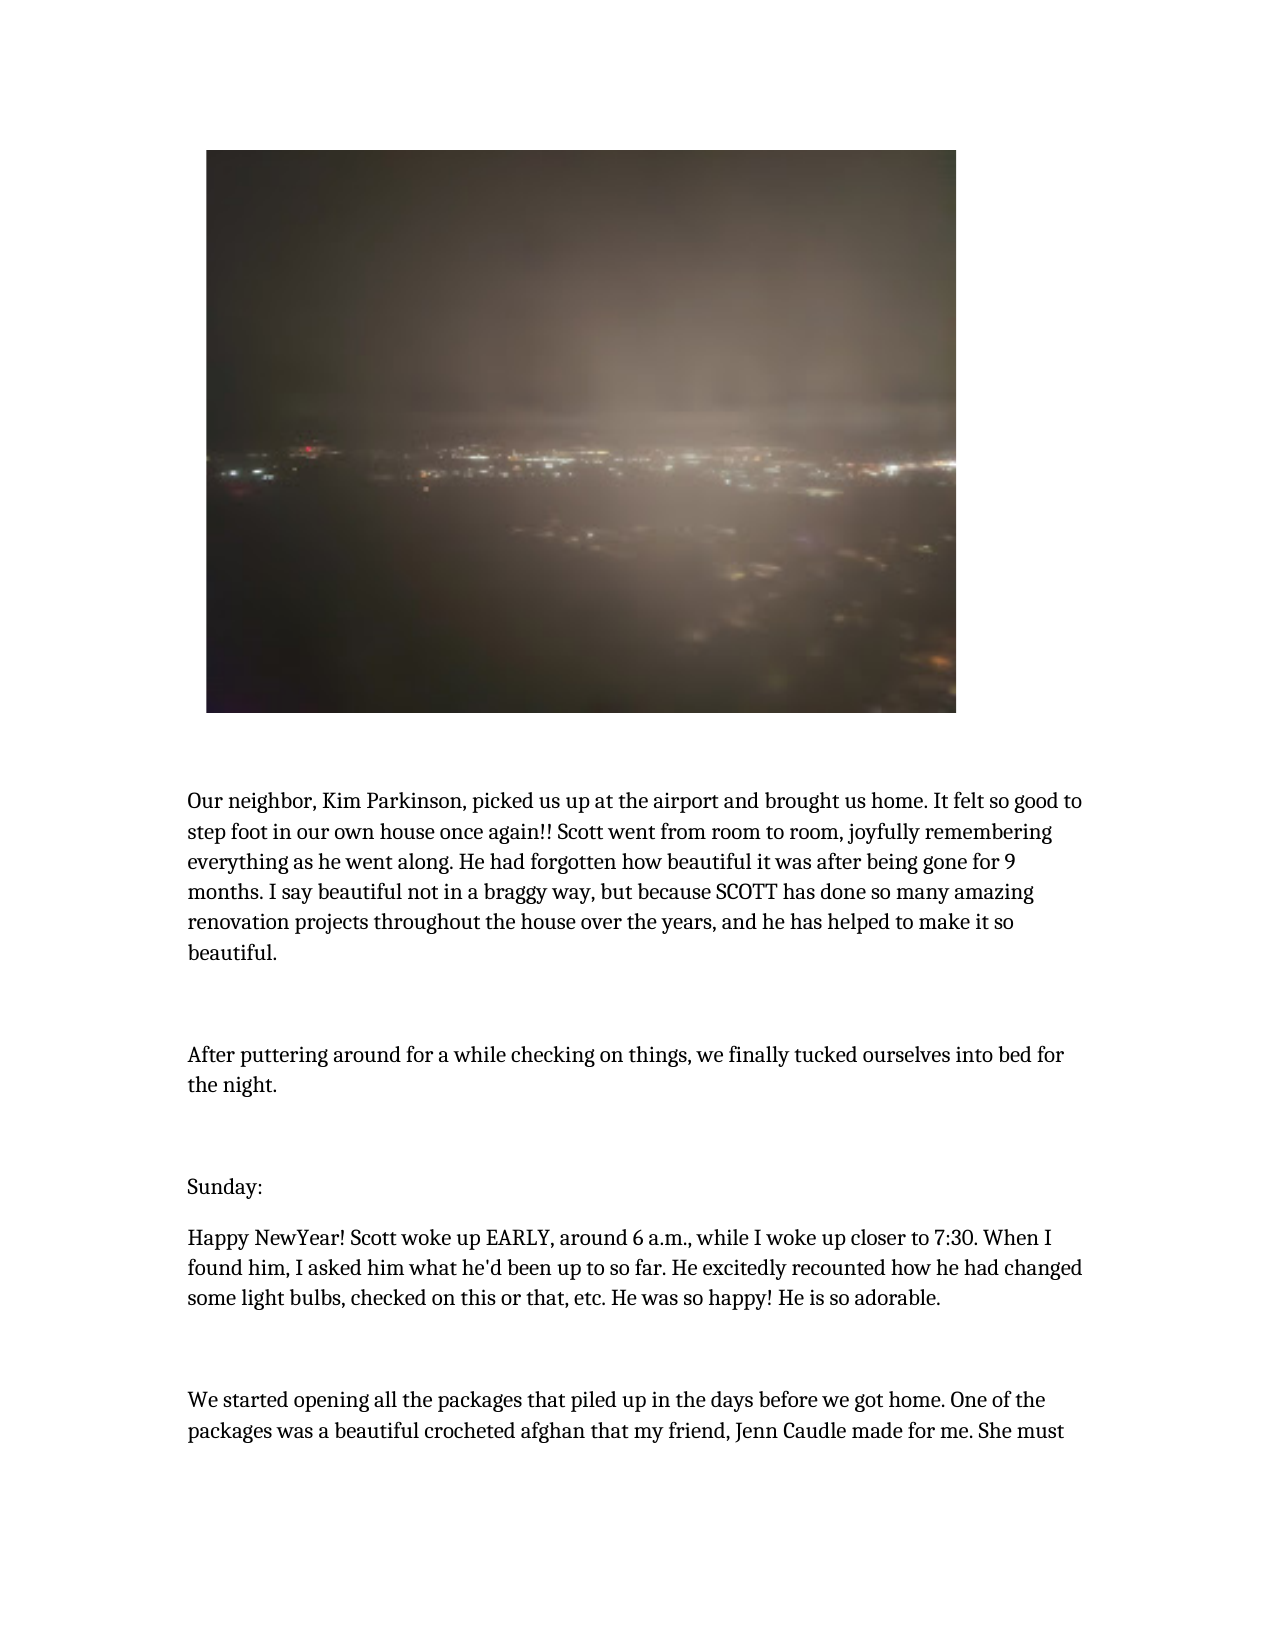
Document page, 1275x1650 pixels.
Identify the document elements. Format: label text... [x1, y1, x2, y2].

text Our neighbor, Kim Parkinson, picked us up at the airport and brought us home. It felt so good to step foot in our own house once again!! Scott went from room to room, joyfully remembering everything as he went along. He had forgotten how beautiful it was after being gone for 9 months. I say beautiful not in a braggy way, but because SCOTT has done so many amazing renovation projects throughout the house over the years, and he has helped to make it so beautiful. [187, 788, 1087, 966]
text Happy NewYear! Scott woke up EARLY, around 6 a.m., while I woke up closer to 7:30. When I found him, I asked him what he'd been up to so far. He excitedly recounted how he had changed some light bulbs, checked on this or that, etc. He was so happy! He is so adorable. [187, 1225, 1087, 1311]
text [187, 1387, 1087, 1444]
text Sunday: [187, 1174, 1087, 1200]
picture [206, 150, 957, 713]
text After puttering around for a while checking on things, we finally tucked ourselves into bed for the night. [187, 1041, 1087, 1098]
